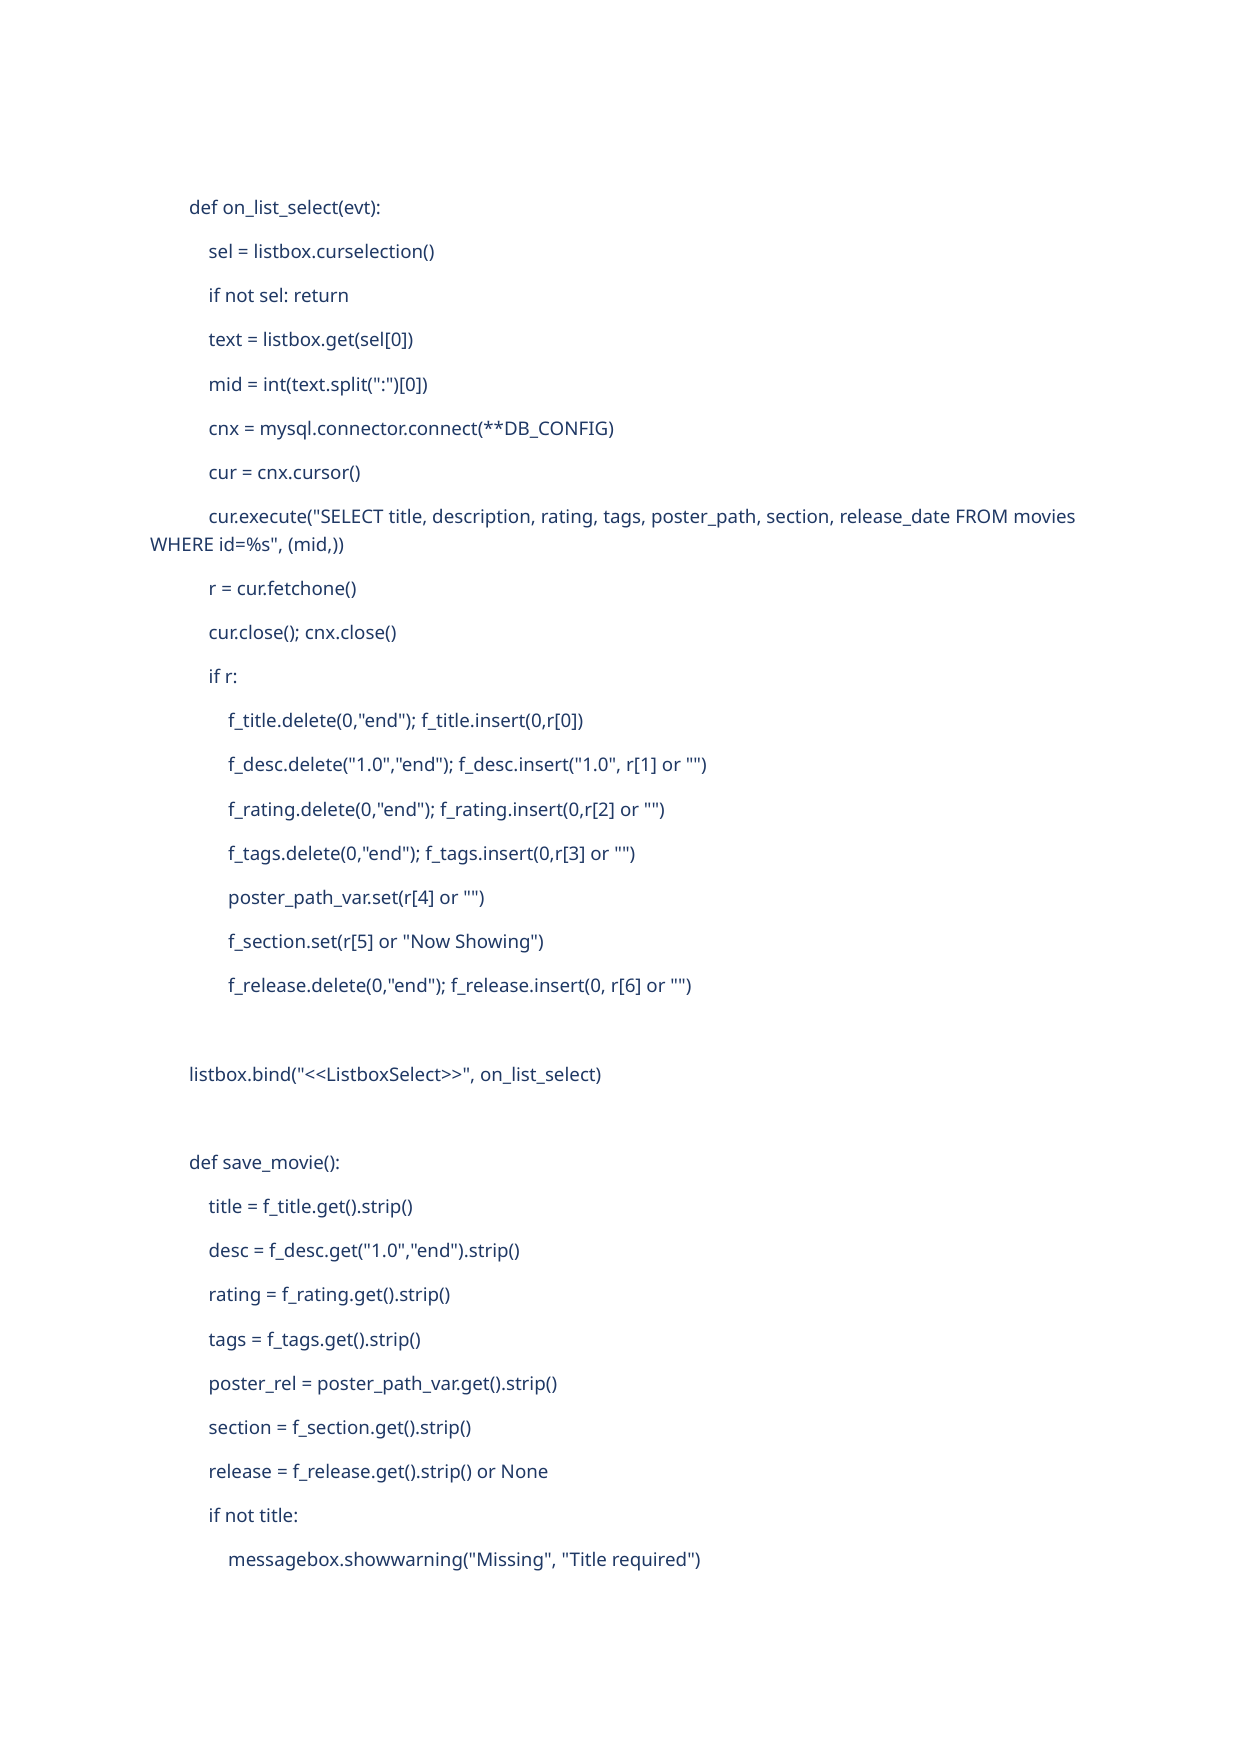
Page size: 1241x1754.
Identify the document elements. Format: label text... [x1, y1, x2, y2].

text title = f_title.get().strip() [150, 1193, 1090, 1219]
text def save_movie(): [150, 1149, 1090, 1175]
text def on_list_select(evt): [150, 194, 1090, 220]
text f_tags.delete(0,"end"); f_tags.insert(0,r[3] or "") [150, 840, 1090, 866]
text rating = f_rating.get().strip() [150, 1282, 1090, 1307]
text if not title: [150, 1502, 1090, 1528]
text cur.close(); cnx.close() [150, 619, 1090, 645]
text f_desc.delete("1.0","end"); f_desc.insert("1.0", r[1] or "") [150, 752, 1090, 777]
text text = listbox.get(sel[0]) [150, 327, 1090, 352]
text f_title.delete(0,"end"); f_title.insert(0,r[0]) [150, 707, 1090, 733]
text release = f_release.get().strip() or None [150, 1458, 1090, 1484]
text f_release.delete(0,"end"); f_release.insert(0, r[6] or "") [150, 972, 1090, 998]
text cnx = mysql.connector.connect(**DB_CONFIG) [150, 415, 1090, 441]
text tags = f_tags.get().strip() [150, 1326, 1090, 1351]
text desc = f_desc.get("1.0","end").strip() [150, 1237, 1090, 1263]
text mid = int(text.split(":")[0]) [150, 371, 1090, 396]
text messagebox.showwarning("Missing", "Title required") [150, 1547, 1090, 1572]
text f_rating.delete(0,"end"); f_rating.insert(0,r[2] or "") [150, 796, 1090, 821]
text cur = cnx.cursor() [150, 459, 1090, 485]
text r = cur.fetchone() [150, 575, 1090, 601]
text f_section.set(r[5] or "Now Showing") [150, 928, 1090, 954]
text section = f_section.get().strip() [150, 1414, 1090, 1440]
text poster_path_var.set(r[4] or "") [150, 884, 1090, 910]
text poster_rel = poster_path_var.get().strip() [150, 1370, 1090, 1396]
text sel = listbox.curselection() [150, 238, 1090, 264]
text if r: [150, 663, 1090, 689]
text listbox.bind("<<ListboxSelect>>", on_list_select) [150, 1061, 1090, 1086]
text if not sel: return [150, 282, 1090, 308]
text cur.execute("SELECT title, description, rating, tags, poster_path, section, release_date FROM movies WHERE id=%s", (mid,)) [150, 503, 1090, 556]
